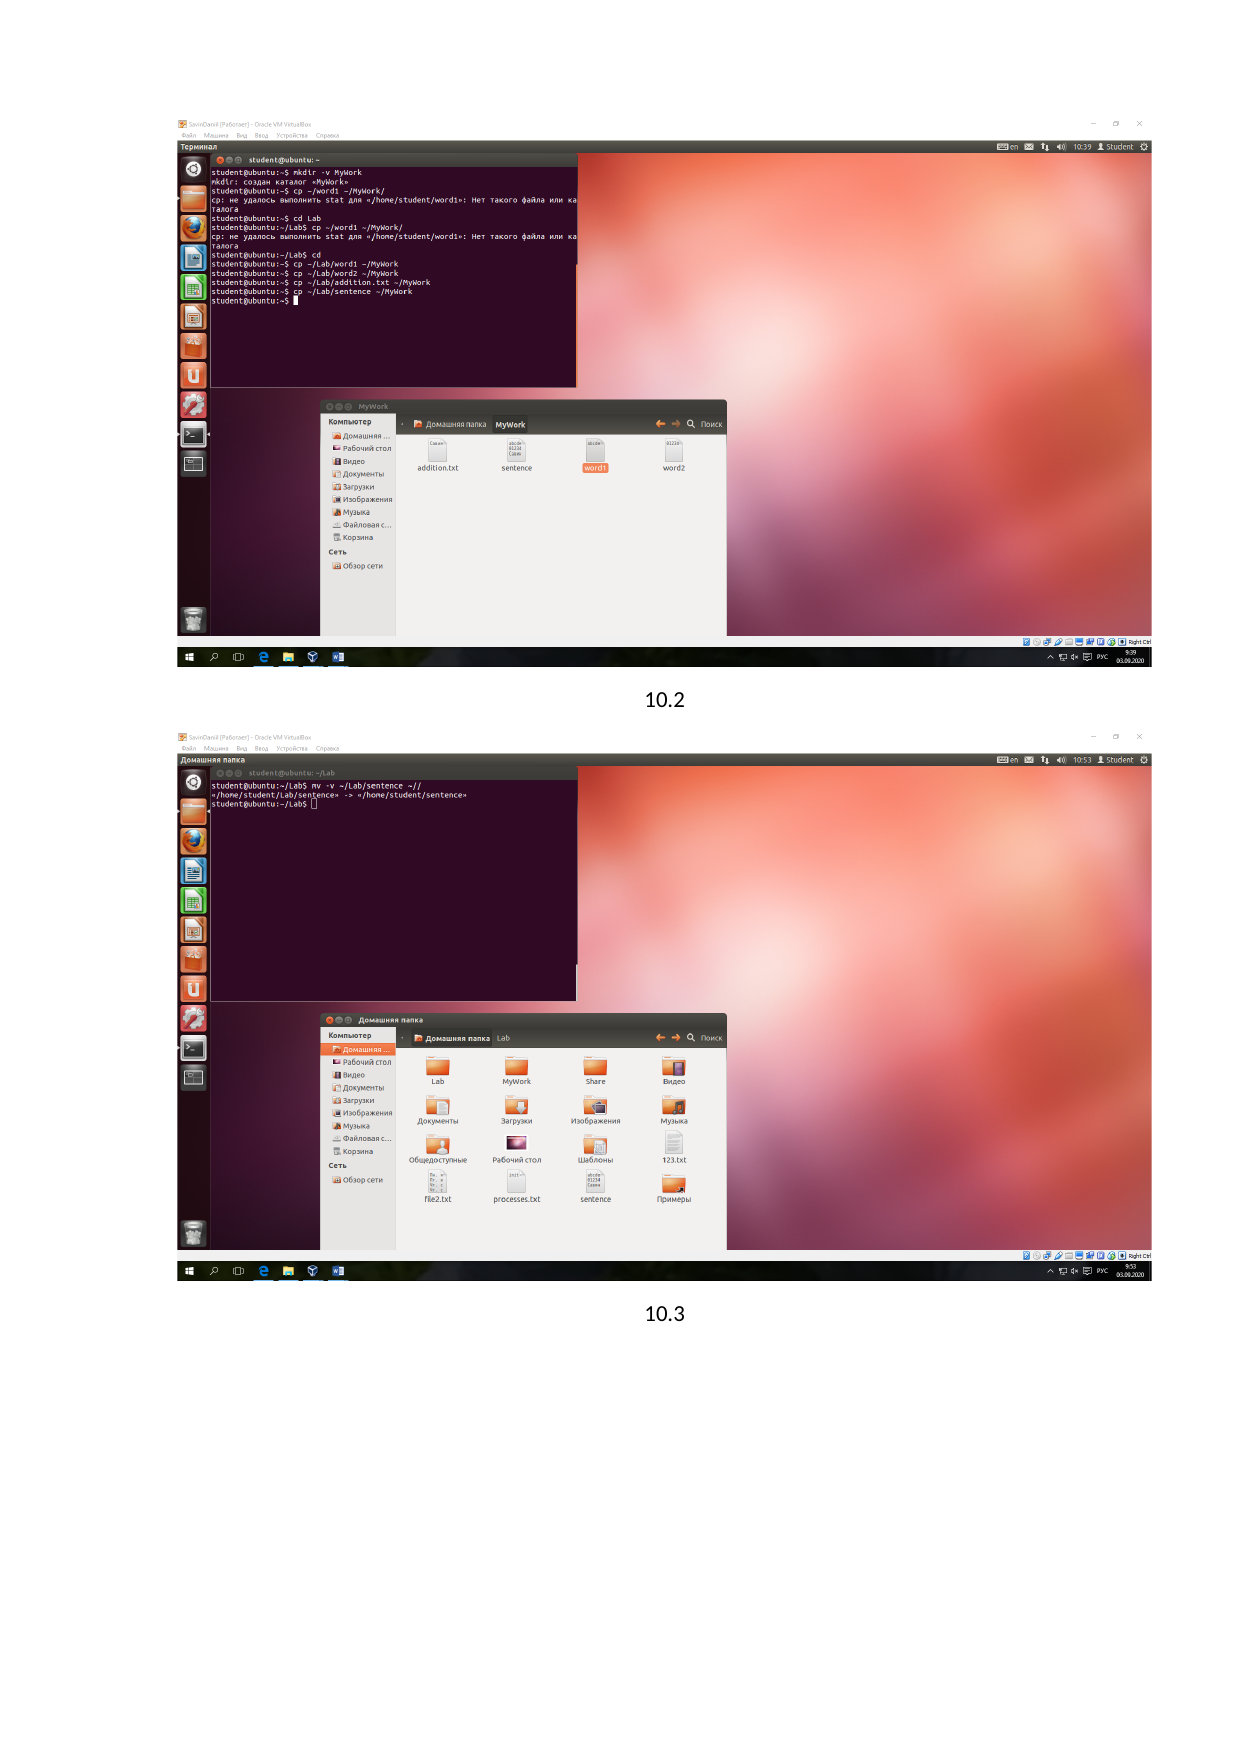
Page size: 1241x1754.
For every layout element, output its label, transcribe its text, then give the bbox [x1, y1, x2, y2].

text 10.3 [177, 1299, 1152, 1327]
picture [177, 732, 1152, 1281]
picture [177, 118, 1152, 667]
text 10.2 [177, 685, 1152, 713]
